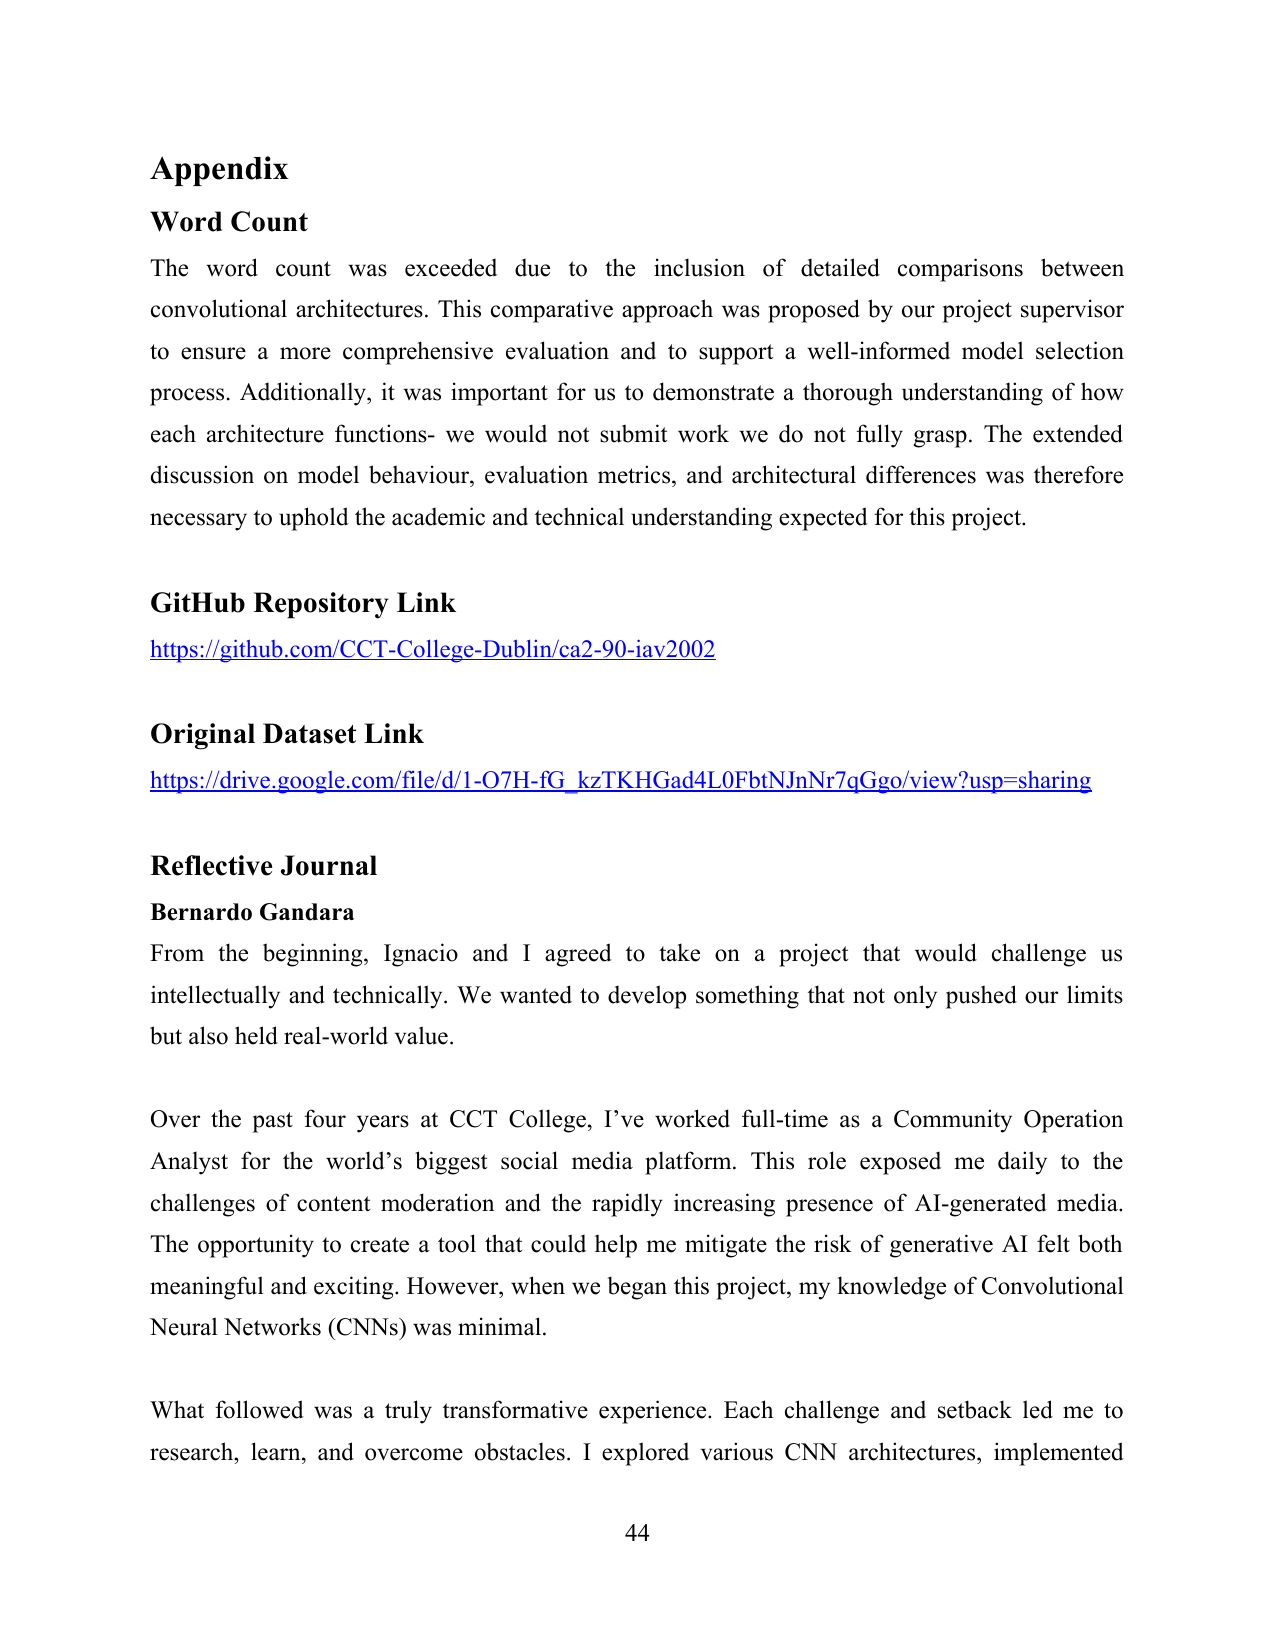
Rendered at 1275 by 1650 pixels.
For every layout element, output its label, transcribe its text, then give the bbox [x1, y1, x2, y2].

text Bernardo Gandara [150, 898, 1125, 926]
text The word count was exceeded due to the inclusion of detailed comparisons between convolutional architectures. This comparative approach was proposed by our project supervisor to ensure a more comprehensive evaluation and to support a well-informed model selection process. Additionally, it was important for us to demonstrate a thorough understanding of how each architecture functions- we would not submit work we do not fully grasp. The extended discussion on model behaviour, evaluation metrics, and architectural differences was therefore necessary to uphold the academic and technical understanding expected for this project. [150, 254, 1125, 531]
subtitle Original Dataset Link [150, 718, 1125, 750]
text https://github.com/CCT-College-Dublin/ca2-90-iav2002 [150, 635, 1125, 662]
text From the beginning, Ignacio and I agreed to take on a project that would challenge us intellectually and technically. We wanted to develop something that not only pushed our limits but also held real-world value. [150, 939, 1125, 1050]
text https://drive.google.com/file/d/1-O7H-fG_kzTKHGad4L0FbtNJnNr7qGgo/view?usp=sharing [150, 766, 1125, 794]
subtitle GitHub Repository Link [150, 586, 1125, 618]
subtitle Appendix [150, 150, 1125, 187]
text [150, 1397, 1125, 1466]
subtitle Reflective Journal [150, 849, 1125, 882]
subtitle Word Count [150, 205, 1125, 238]
text Over the past four years at CCT College, I’ve worked full-time as a Community Operation Analyst for the world’s biggest social media platform. This role exposed me daily to the challenges of content moderation and the rapidly increasing presence of AI-generated media. The opportunity to create a tool that could help me mitigate the risk of generative AI felt both meaningful and exciting. However, when we began this project, my knowledge of Convolutional Neural Networks (CNNs) was minimal. [150, 1106, 1125, 1341]
